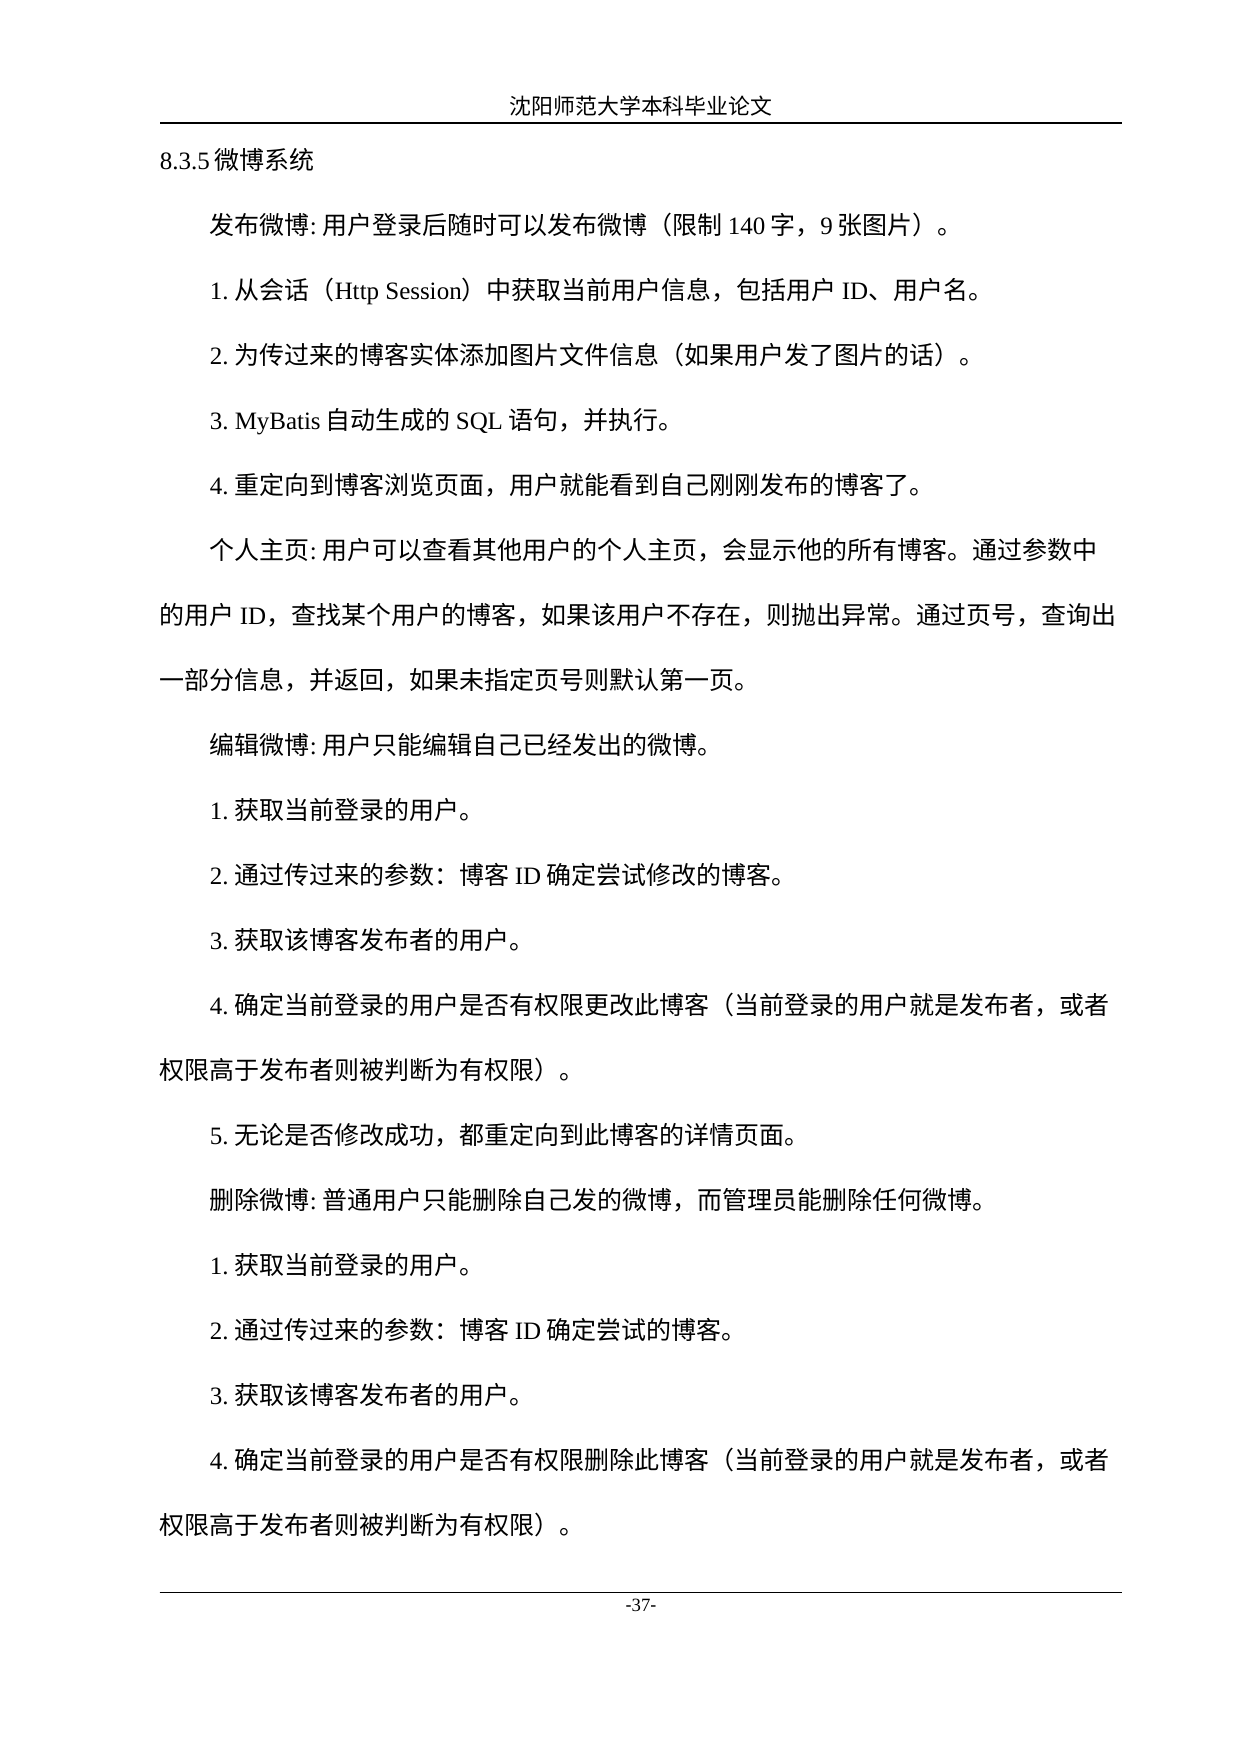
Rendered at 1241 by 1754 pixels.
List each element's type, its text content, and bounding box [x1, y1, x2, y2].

text 1. 从会话（Http Session）中获取当前用户信息，包括用户ID、用户名。 [159, 256, 1122, 321]
text 2. 通过传过来的参数：博客ID确定尝试的博客。 [159, 1296, 1122, 1361]
text 2. 通过传过来的参数：博客ID确定尝试修改的博客。 [159, 841, 1122, 906]
text 编辑微博: 用户只能编辑自己已经发出的微博。 [159, 711, 1122, 776]
text 3. MyBatis自动生成的SQL语句，并执行。 [159, 386, 1122, 451]
text 删除微博: 普通用户只能删除自己发的微博，而管理员能删除任何微博。 [159, 1166, 1122, 1231]
subtitle 8.3.5微博系统 [159, 126, 1122, 191]
text 3. 获取该博客发布者的用户。 [159, 906, 1122, 971]
text 4. 重定向到博客浏览页面，用户就能看到自己刚刚发布的博客了。 [159, 451, 1122, 516]
text 发布微博: 用户登录后随时可以发布微博（限制140字，9张图片）。 [159, 191, 1122, 256]
text 4. 确定当前登录的用户是否有权限删除此博客（当前登录的用户就是发布者，或者权限高于发布者则被判断为有权限）。 [159, 1426, 1122, 1556]
text 4. 确定当前登录的用户是否有权限更改此博客（当前登录的用户就是发布者，或者权限高于发布者则被判断为有权限）。 [159, 971, 1122, 1101]
text 1. 获取当前登录的用户。 [159, 1231, 1122, 1296]
text 5. 无论是否修改成功，都重定向到此博客的详情页面。 [159, 1101, 1122, 1166]
text 个人主页: 用户可以查看其他用户的个人主页，会显示他的所有博客。通过参数中的用户ID，查找某个用户的博客，如果该用户不存在，则抛出异常。通过页号，查询出一部分信息，并返回，如果未指定页号则默认第一页。 [159, 516, 1122, 711]
text 3. 获取该博客发布者的用户。 [159, 1361, 1122, 1426]
text 2. 为传过来的博客实体添加图片文件信息（如果用户发了图片的话）。 [159, 321, 1122, 386]
text 1. 获取当前登录的用户。 [159, 776, 1122, 841]
